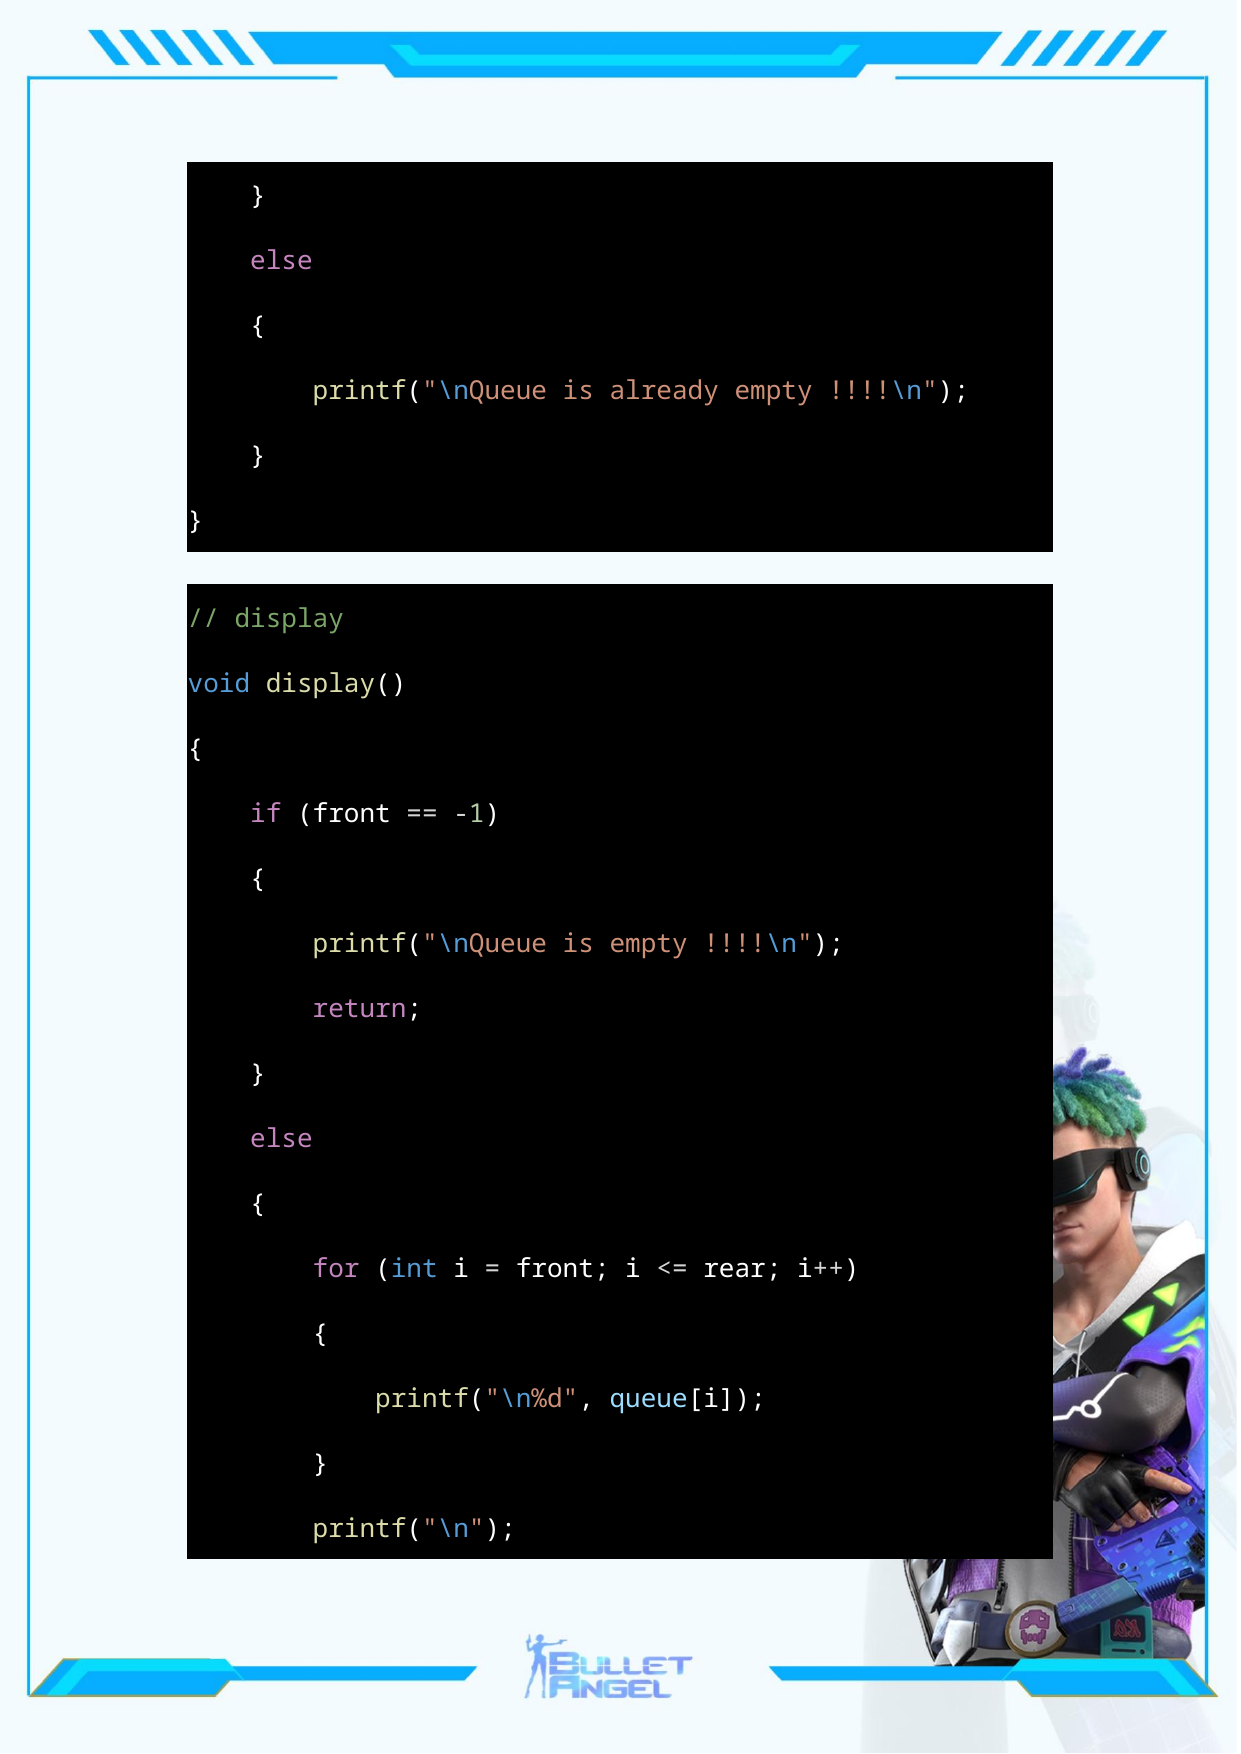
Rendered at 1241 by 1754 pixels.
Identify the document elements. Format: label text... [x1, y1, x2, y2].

text printf("\n%d", queue[i]); [187, 1364, 1053, 1429]
text } [187, 422, 1053, 487]
picture [0, 0, 1237, 1753]
text } [187, 487, 1053, 552]
text } [187, 162, 1053, 227]
text else [187, 227, 1053, 292]
text { [187, 844, 1053, 909]
text printf("\n"); [187, 1494, 1053, 1559]
text { [187, 714, 1053, 779]
text { [187, 292, 1053, 357]
text for (int i = front; i <= rear; i++) [187, 1234, 1053, 1299]
text return; [187, 974, 1053, 1039]
text printf("\nQueue is empty !!!!\n"); [187, 909, 1053, 974]
text else [187, 1104, 1053, 1169]
text } [187, 1039, 1053, 1104]
text void display() [187, 649, 1053, 714]
text // display [187, 584, 1053, 649]
text if (front == -1) [187, 779, 1053, 844]
text printf("\nQueue is already empty !!!!\n"); [187, 357, 1053, 422]
text } [187, 1429, 1053, 1494]
text { [187, 1169, 1053, 1234]
text { [187, 1299, 1053, 1364]
